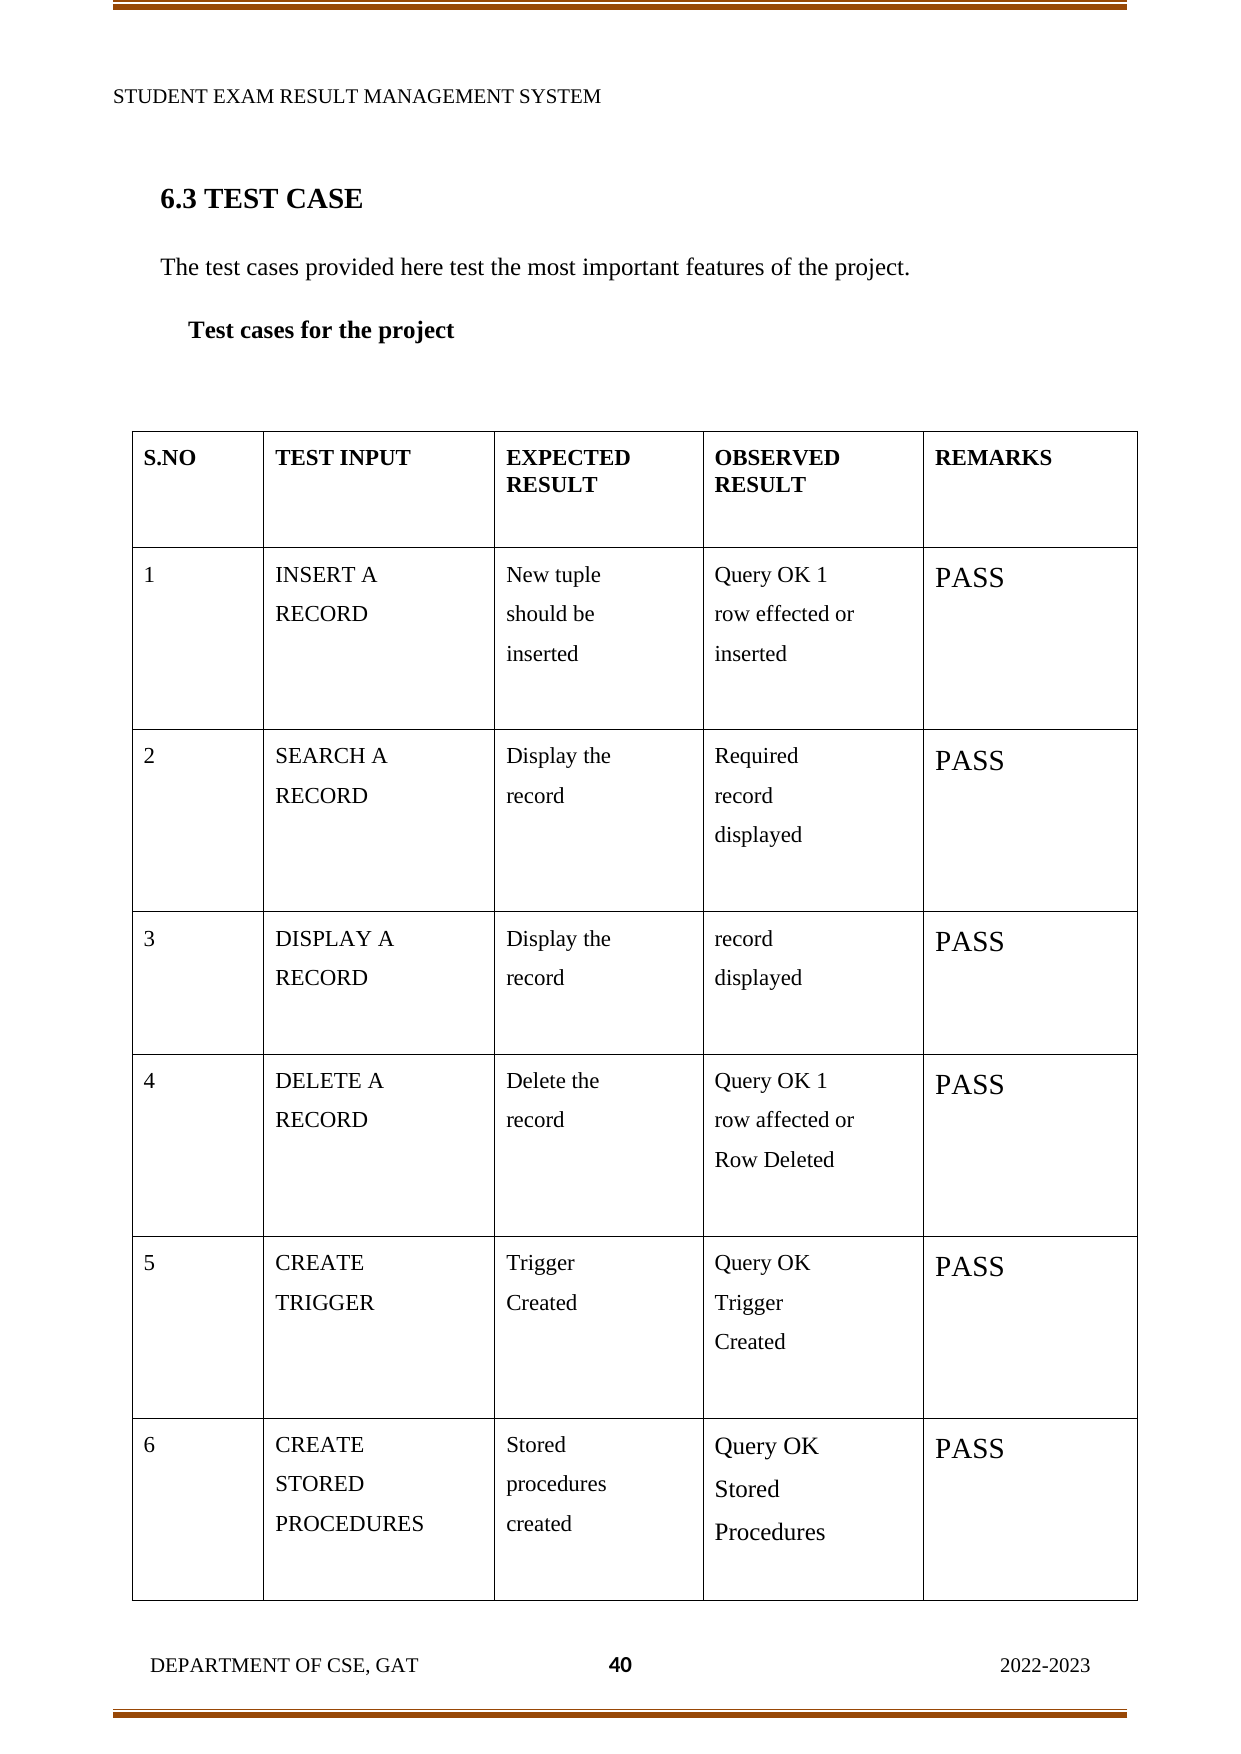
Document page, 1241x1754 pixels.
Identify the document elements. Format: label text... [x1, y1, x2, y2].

table_cell Query OK Trigger Created [704, 1237, 923, 1417]
table_cell Required record displayed [704, 730, 923, 911]
list Test cases for the project [188, 316, 1127, 344]
table_cell PASS [924, 1237, 1137, 1417]
table_cell 3 [133, 912, 263, 1053]
table_cell Display the record [495, 730, 703, 911]
table_cell DISPLAY A RECORD [264, 912, 494, 1053]
table_cell PASS [924, 1055, 1137, 1236]
list The test cases provided here test the most important features of the project. [160, 252, 1074, 281]
table_header S.NO [133, 432, 263, 547]
table_cell PASS [924, 1419, 1137, 1599]
table_cell SEARCH A RECORD [264, 730, 494, 911]
table_cell DELETE A RECORD [264, 1055, 494, 1236]
table_cell Query OK 1 row effected or inserted [704, 548, 923, 729]
table_header TEST INPUT [264, 432, 494, 547]
table_cell 6 [133, 1419, 263, 1599]
table_header OBSERVED RESULT [704, 432, 923, 547]
table_cell 5 [133, 1237, 263, 1417]
table_header EXPECTED RESULT [495, 432, 703, 547]
table_cell CREATE TRIGGER [264, 1237, 494, 1417]
list 6.3 TEST CASE [160, 182, 1074, 215]
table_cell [495, 1419, 703, 1599]
table_cell 4 [133, 1055, 263, 1236]
table_cell Display the record [495, 912, 703, 1053]
table_cell PASS [924, 912, 1137, 1053]
table_cell PASS [924, 548, 1137, 729]
table_cell Query OK 1 row affected or Row Deleted [704, 1055, 923, 1236]
table_cell PASS [924, 730, 1137, 911]
table_cell record displayed [704, 912, 923, 1053]
table_cell Delete the record [495, 1055, 703, 1236]
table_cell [704, 1419, 923, 1599]
table_cell 2 [133, 730, 263, 911]
table_cell INSERT A RECORD [264, 548, 494, 729]
table_header REMARKS [924, 432, 1137, 547]
table_cell New tuple should be inserted [495, 548, 703, 729]
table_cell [264, 1419, 494, 1599]
table_cell 1 [133, 548, 263, 729]
table_cell Trigger Created [495, 1237, 703, 1417]
